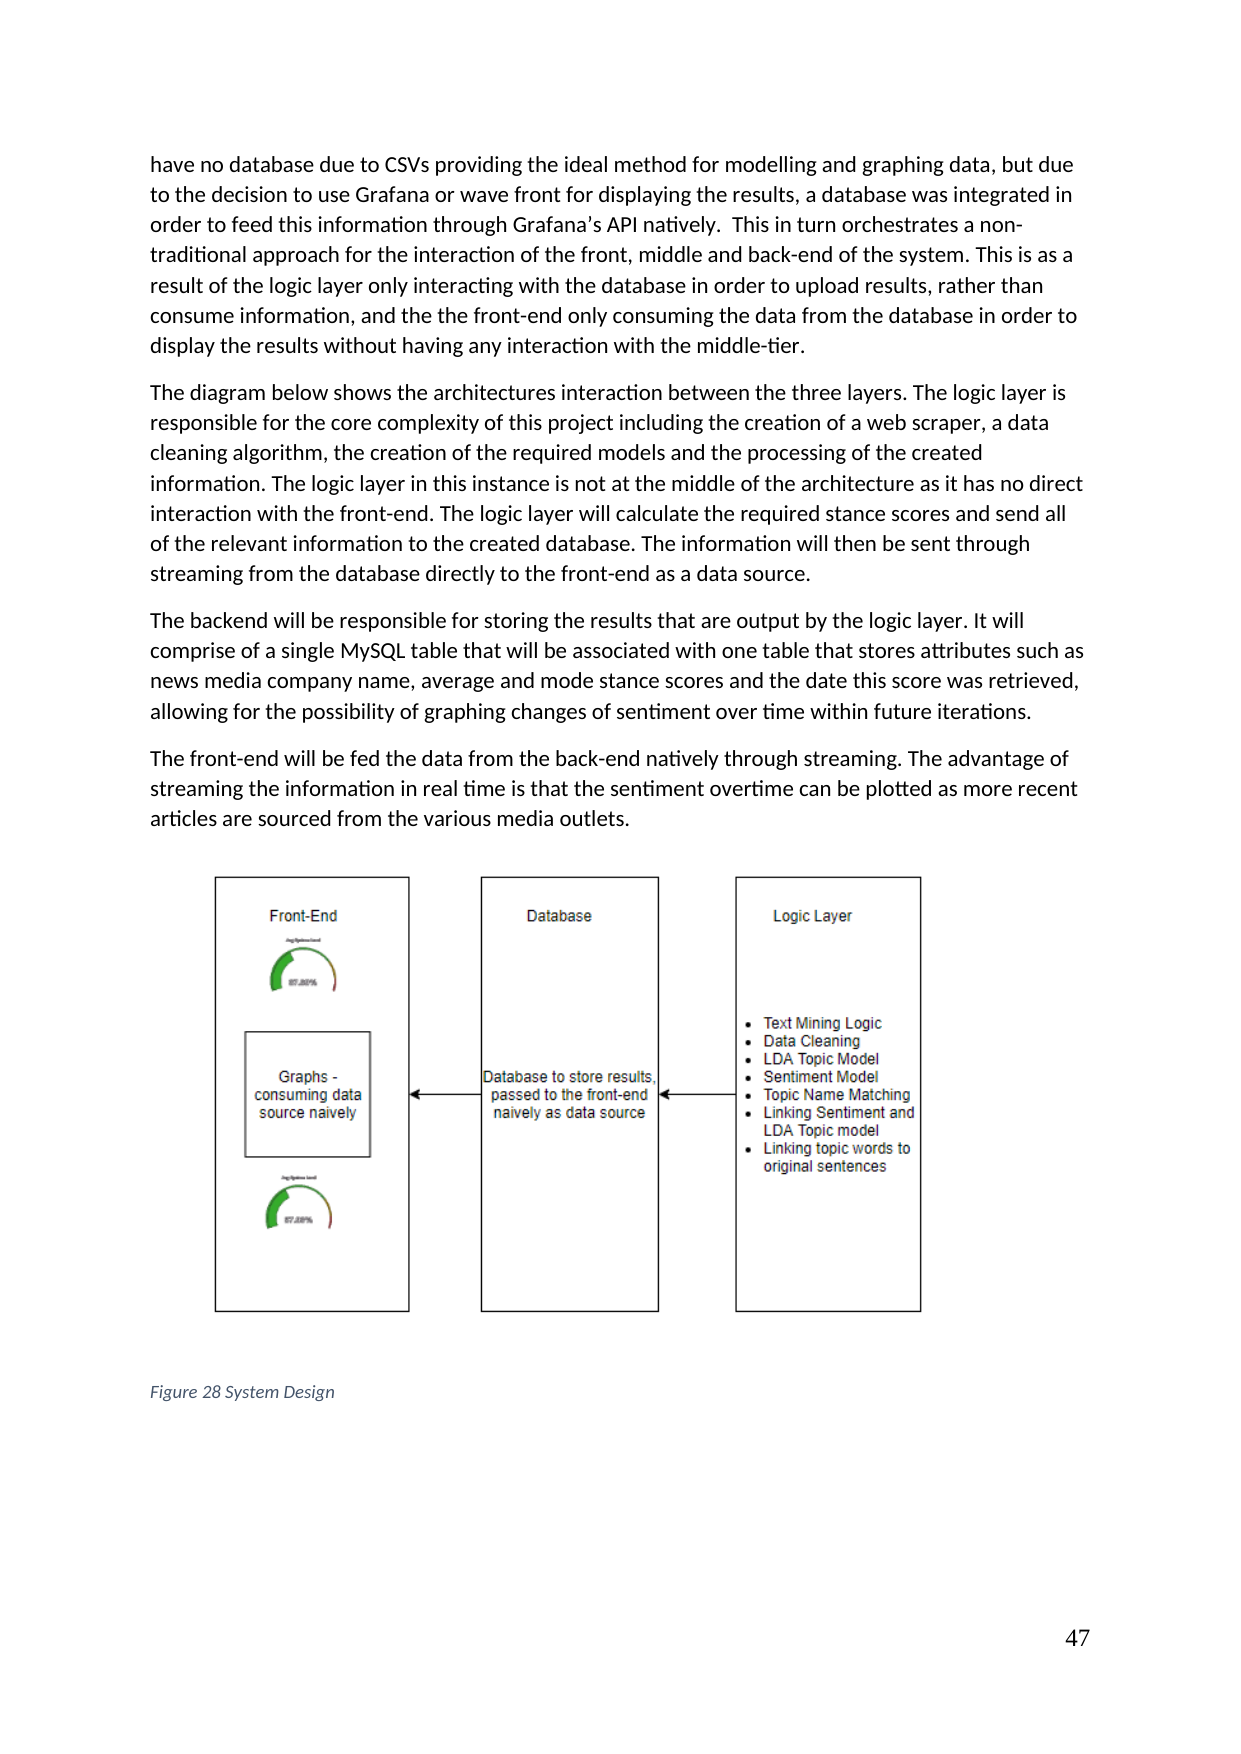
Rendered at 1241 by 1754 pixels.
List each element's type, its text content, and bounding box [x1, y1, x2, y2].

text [150, 150, 1090, 359]
picture [150, 851, 1092, 1362]
text The backend will be responsible for storing the results that are output by the logic layer. It will comprise of a single MySQL table that will be associated with one table that stores attributes such as news media company name, average and mode stance scores and the date this score was retrieved, allowing for the possibility of graphing changes of sentiment over time within future iterations. [150, 606, 1090, 725]
text The diagram below shows the architectures interaction between the three layers. The logic layer is responsible for the core complexity of this project including the creation of a web scraper, a data cleaning algorithm, the creation of the required models and the processing of the created information. The logic layer in this instance is not at the middle of the architecture as it has no direct interaction with the front-end. The logic layer will calculate the required stance scores and send all of the relevant information to the created database. The information will then be sent through streaming from the database directly to the front-end as a data source. [150, 378, 1090, 587]
text The front-end will be fed the data from the back-end natively through streaming. The advantage of streaming the information in real time is that the sentiment overtime can be plotted as more recent articles are sourced from the various media outlets. [150, 744, 1090, 832]
